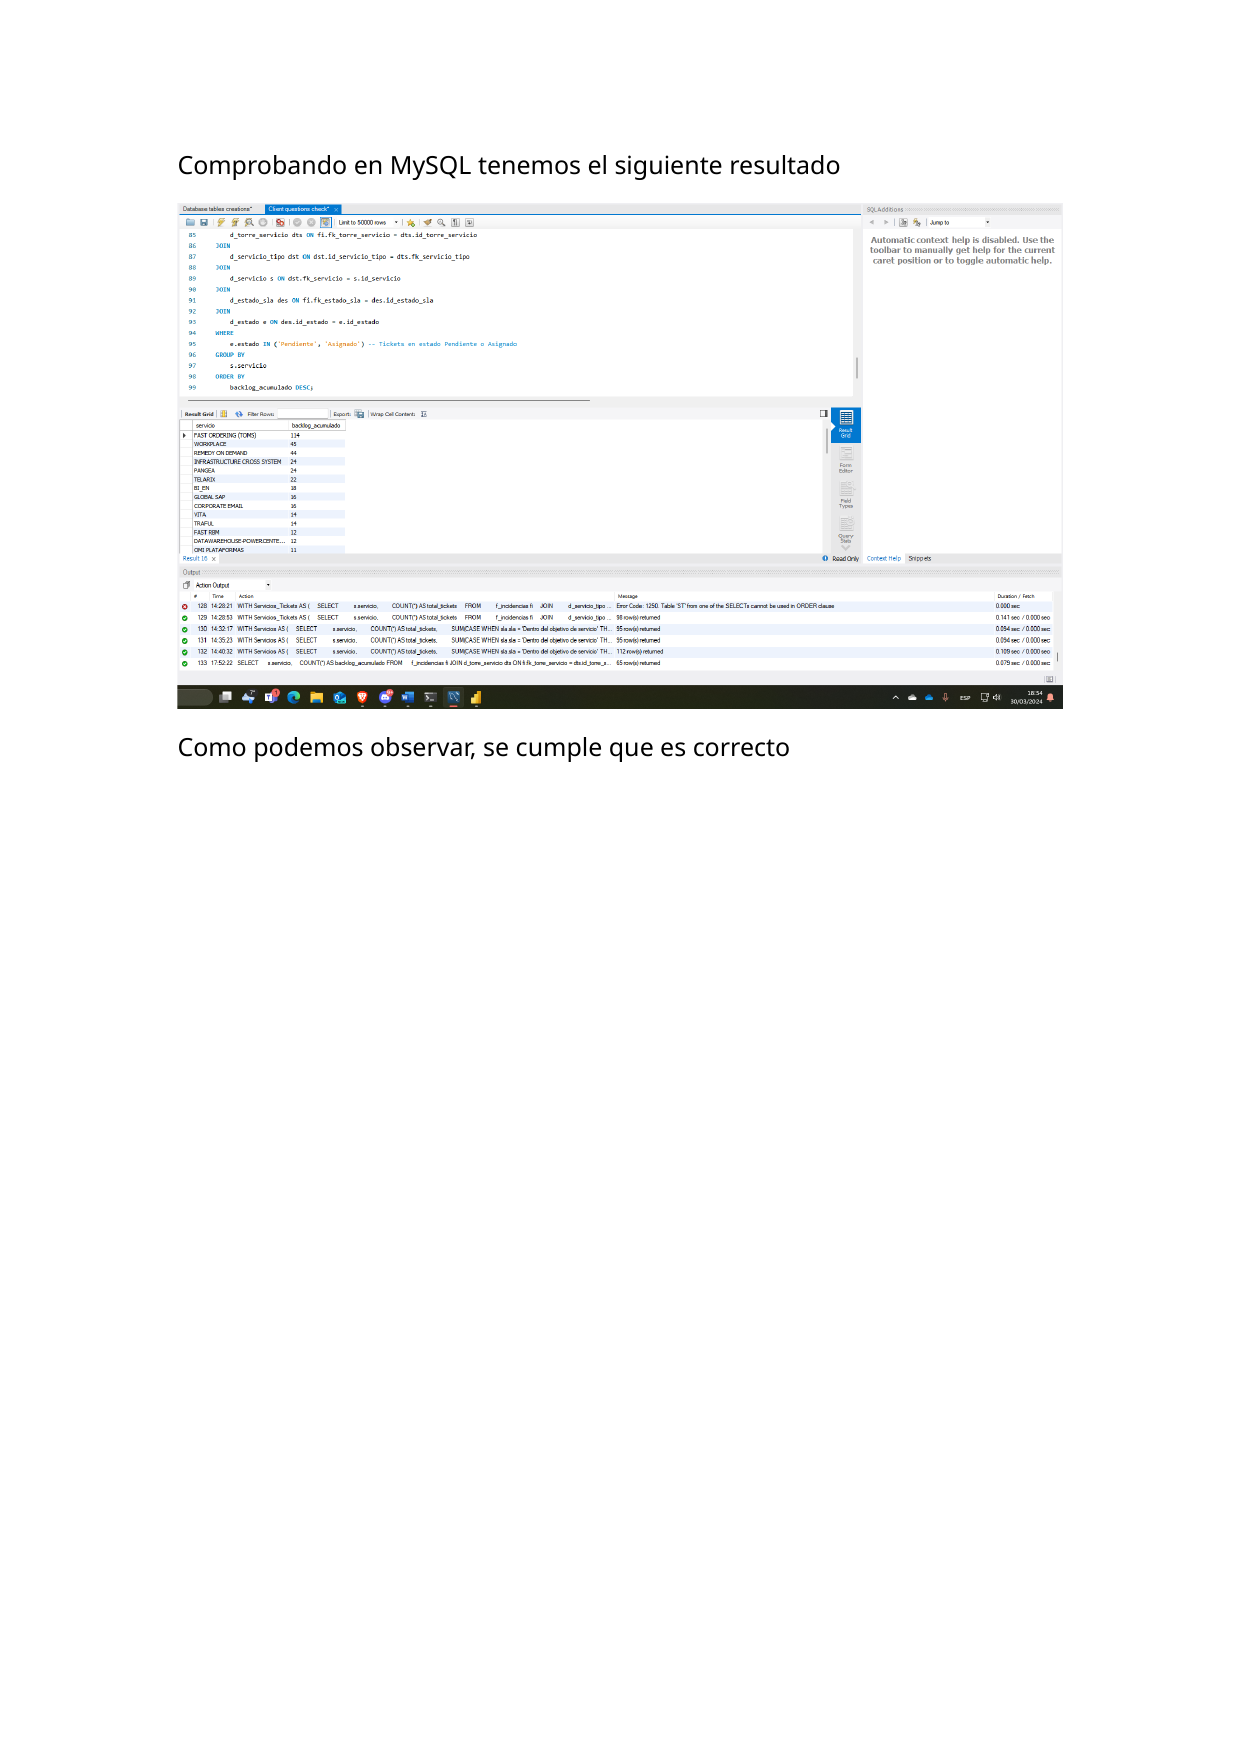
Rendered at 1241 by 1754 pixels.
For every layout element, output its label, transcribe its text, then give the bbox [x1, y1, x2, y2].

text Como podemos observar, se cumple que es correcto [177, 730, 1063, 764]
picture [177, 203, 1063, 709]
text Comprobando en MySQL tenemos el siguiente resultado [177, 148, 1063, 182]
